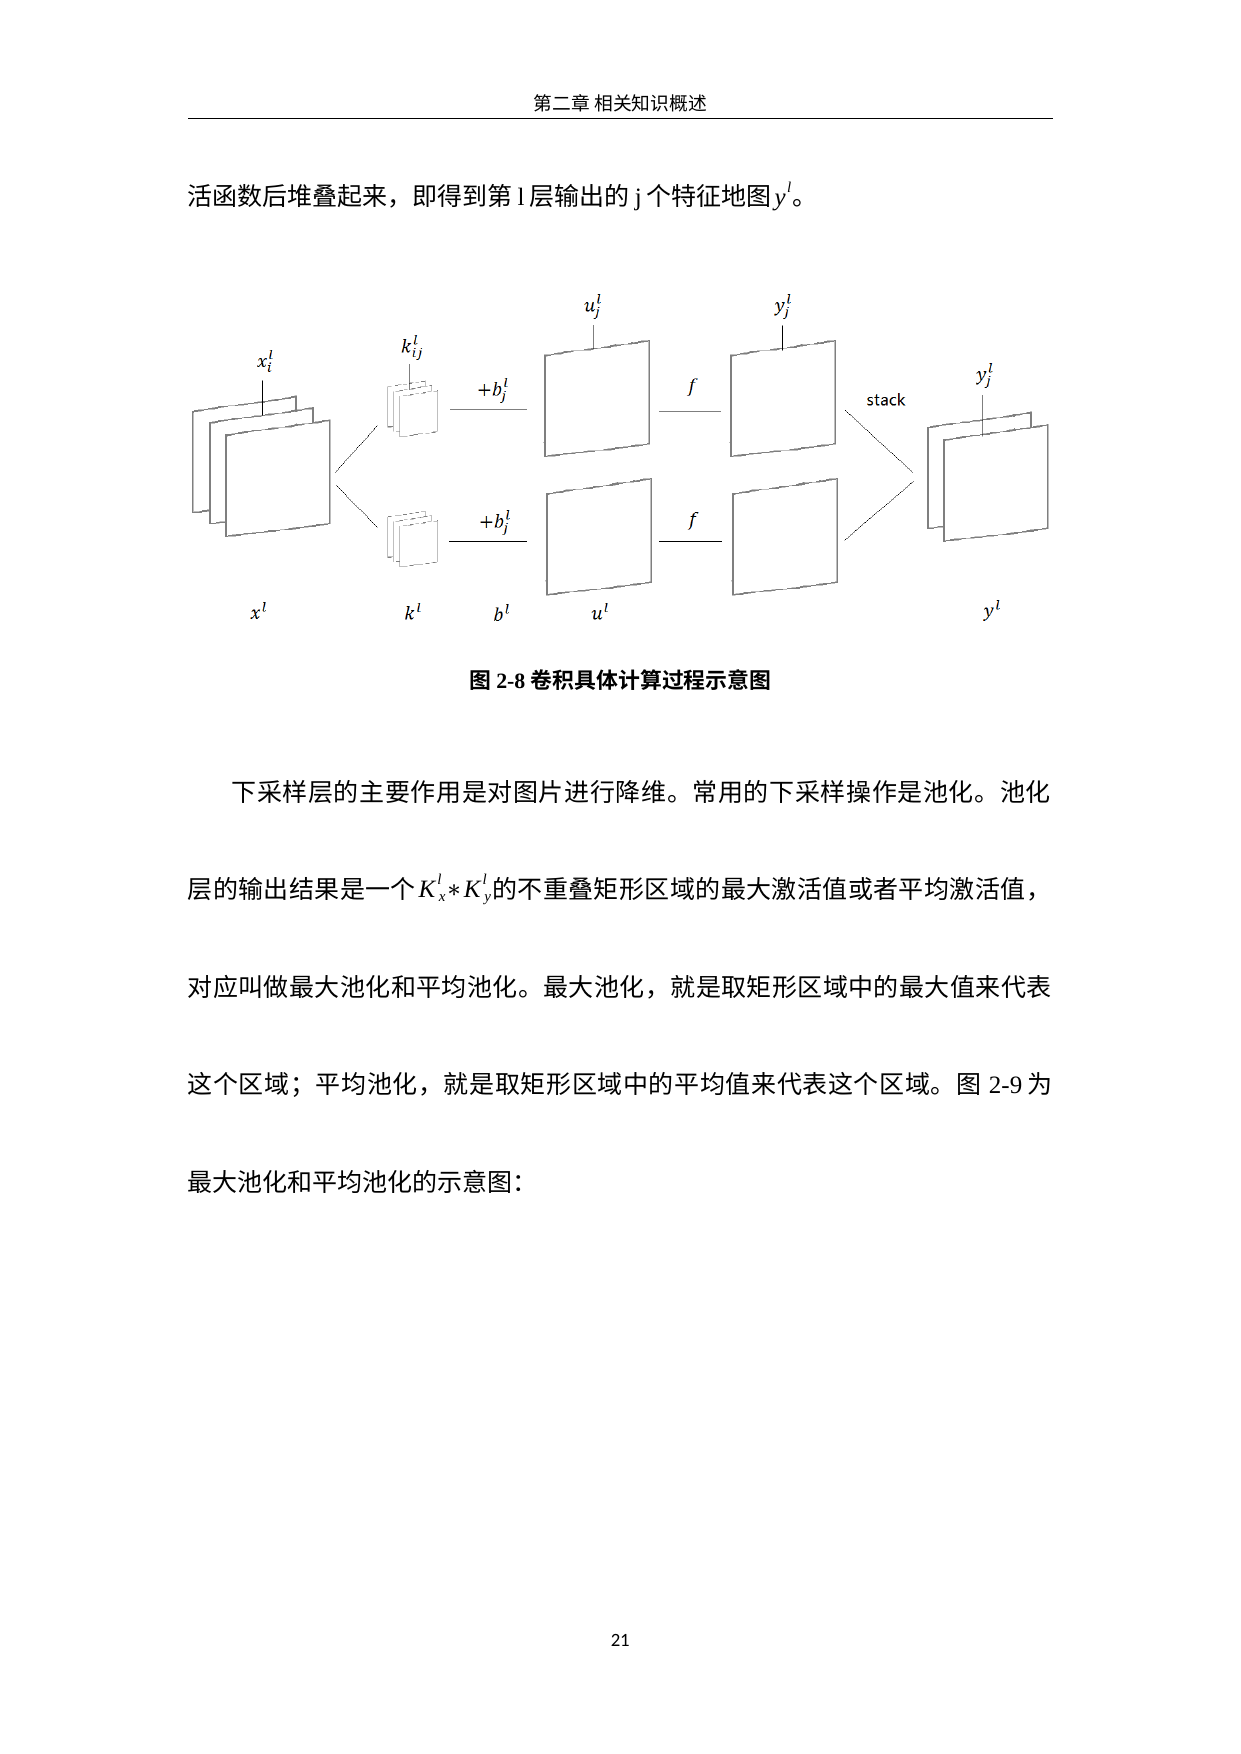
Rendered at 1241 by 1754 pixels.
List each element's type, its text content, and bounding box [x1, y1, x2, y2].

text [187, 162, 1053, 227]
text 图 2-8 卷积具体计算过程示意图 [187, 663, 1053, 695]
picture [187, 292, 1053, 628]
text 下采样层的主要作用是对图片进行降维。常用的下采样操作是池化。池化层的输出结果是一个的不重叠矩形区域的最大激活值或者平均激活值，对应叫做最大池化和平均池化。最大池化，就是取矩形区域中的最大值来代表这个区域；平均池化，就是取矩形区域中的平均值来代表这个区域。图2-9为最大池化和平均池化的示意图： [187, 758, 1053, 1213]
